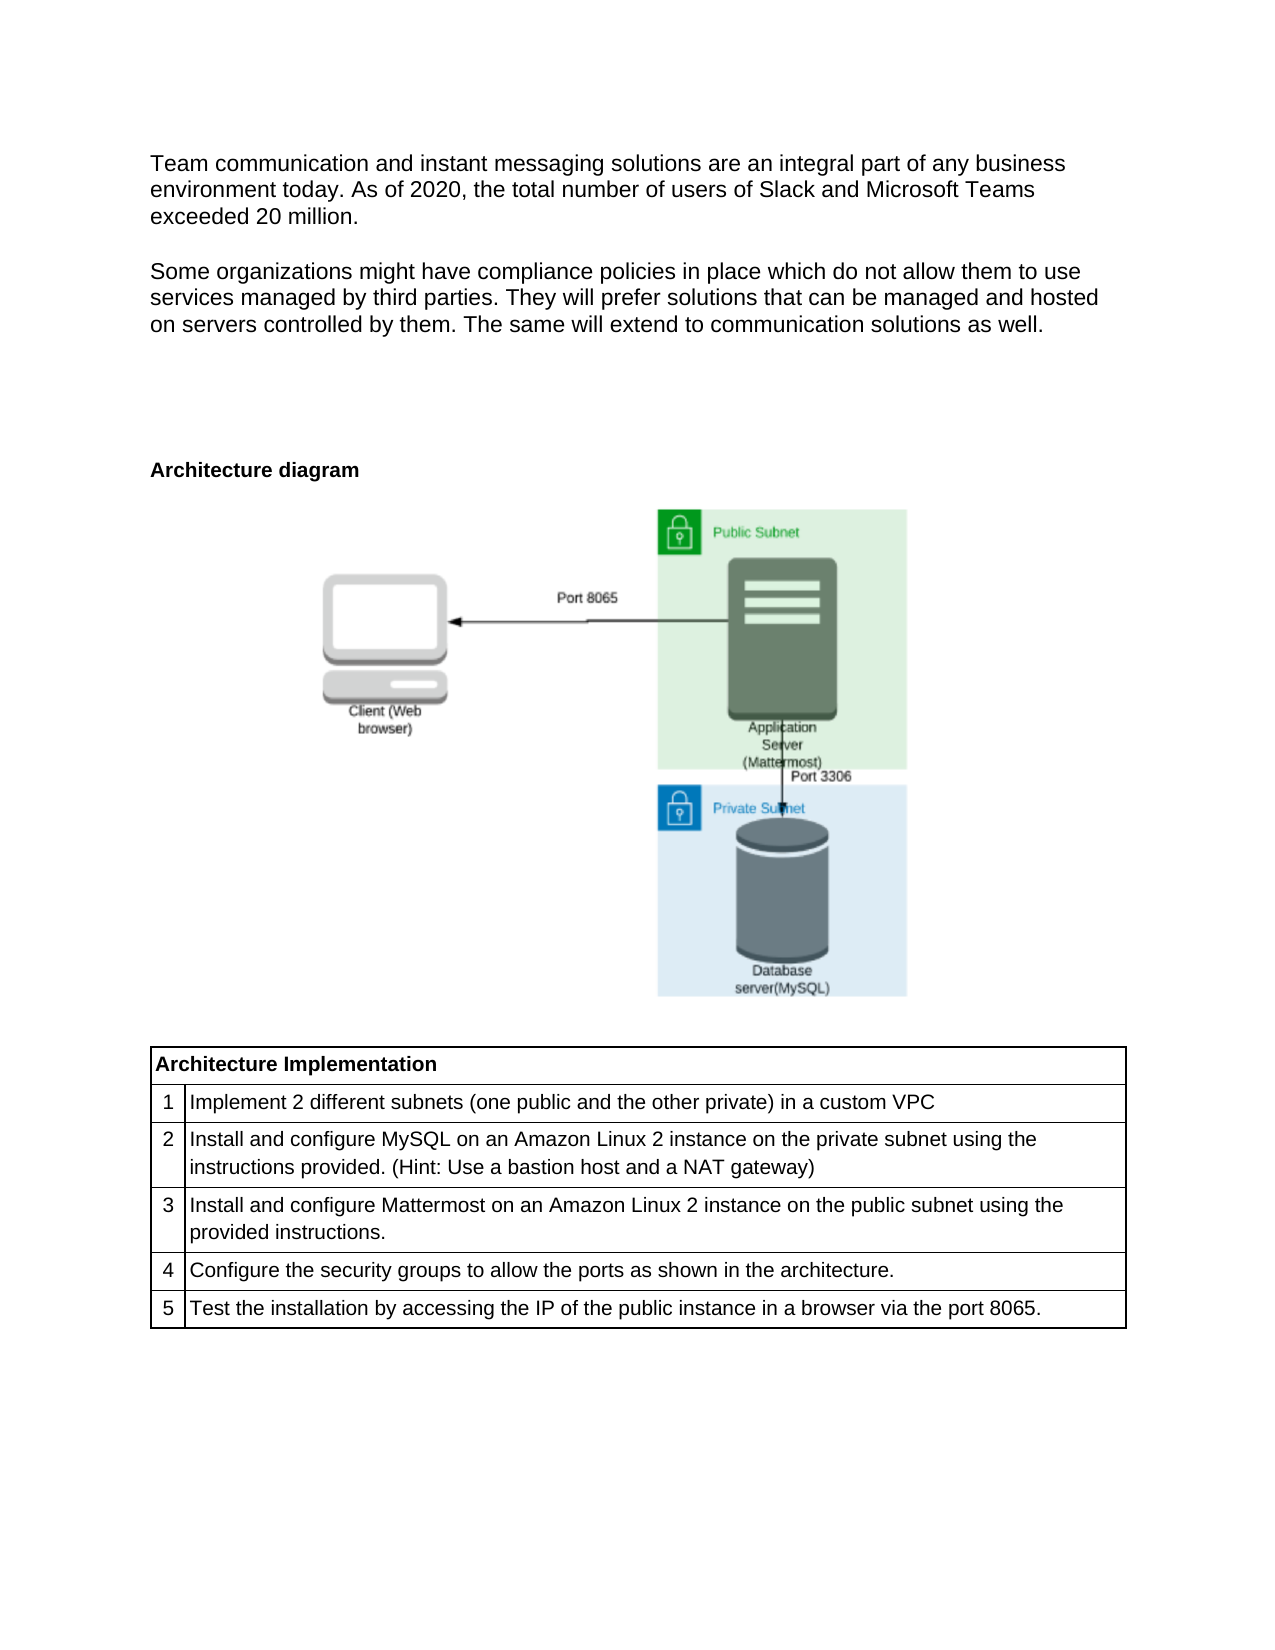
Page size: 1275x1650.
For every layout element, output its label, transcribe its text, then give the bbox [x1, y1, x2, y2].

table_cell Configure the security groups to allow the ports as shown in the architecture. [186, 1253, 1125, 1289]
picture [292, 485, 983, 1015]
table_cell 4 [152, 1253, 184, 1289]
text Architecture diagram [150, 458, 1125, 482]
table_cell 2 [152, 1123, 184, 1187]
table_cell 1 [152, 1085, 184, 1121]
table_cell 3 [152, 1188, 184, 1252]
table_header Architecture Implementation [152, 1048, 1125, 1084]
text Some organizations might have compliance policies in place which do not allow them to use services managed by third parties. They will prefer solutions that can be managed and hosted on servers controlled by them. The same will extend to communication solutions as well. [150, 258, 1125, 337]
table_cell Test the installation by accessing the IP of the public instance in a browser via the port 8065. [186, 1291, 1125, 1327]
table_cell Implement 2 different subnets (one public and the other private) in a custom VPC [186, 1085, 1125, 1121]
table_cell 5 [152, 1291, 184, 1327]
table_cell Install and configure MySQL on an Amazon Linux 2 instance on the private subnet using the instructions provided. (Hint: Use a bastion host and a NAT gateway) [186, 1123, 1125, 1187]
table_cell Install and configure Mattermost on an Amazon Linux 2 instance on the public subnet using the provided instructions. [186, 1188, 1125, 1252]
text Team communication and instant messaging solutions are an integral part of any business environment today. As of 2020, the total number of users of Slack and Microsoft Teams exceeded 20 million. [150, 150, 1125, 229]
